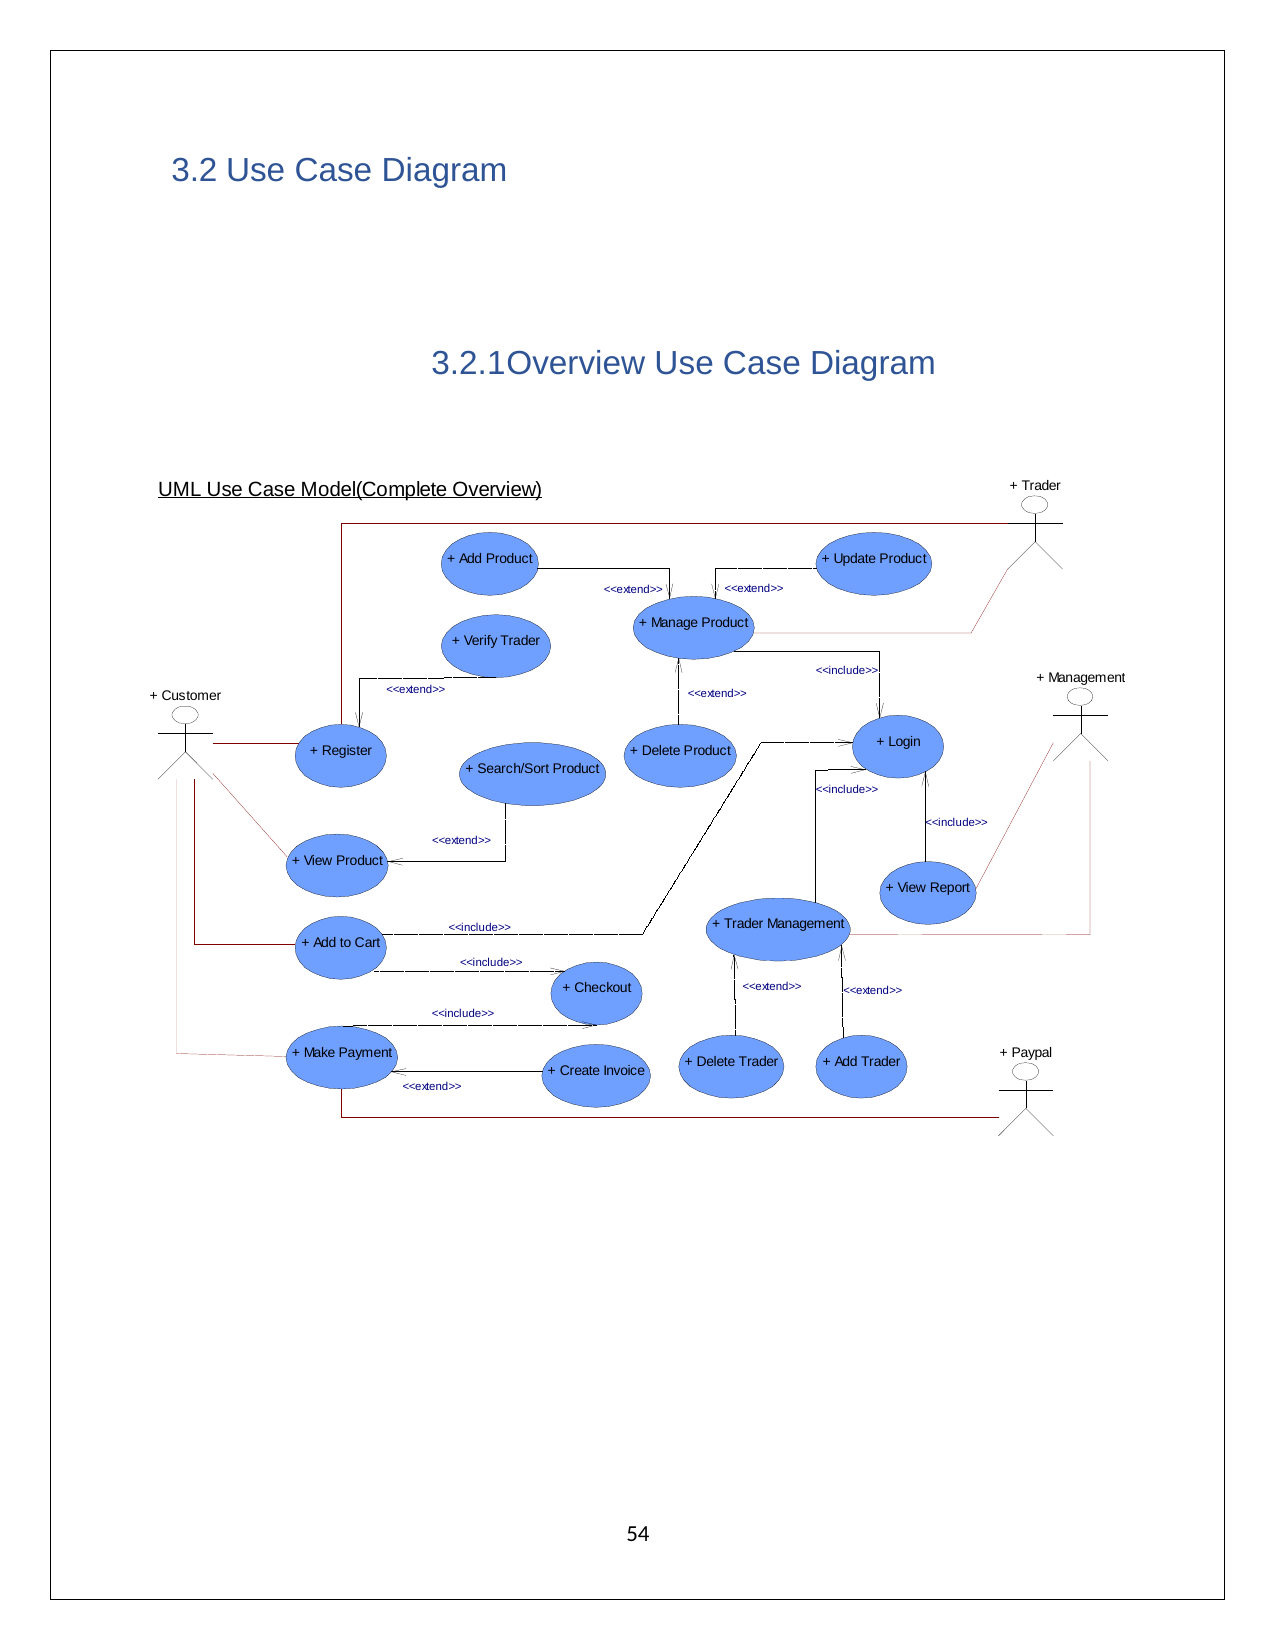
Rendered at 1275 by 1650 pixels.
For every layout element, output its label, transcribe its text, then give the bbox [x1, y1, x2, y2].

subtitle Use Case Diagram [171, 150, 1125, 188]
subtitle Overview Use Case Diagram [431, 343, 1125, 381]
